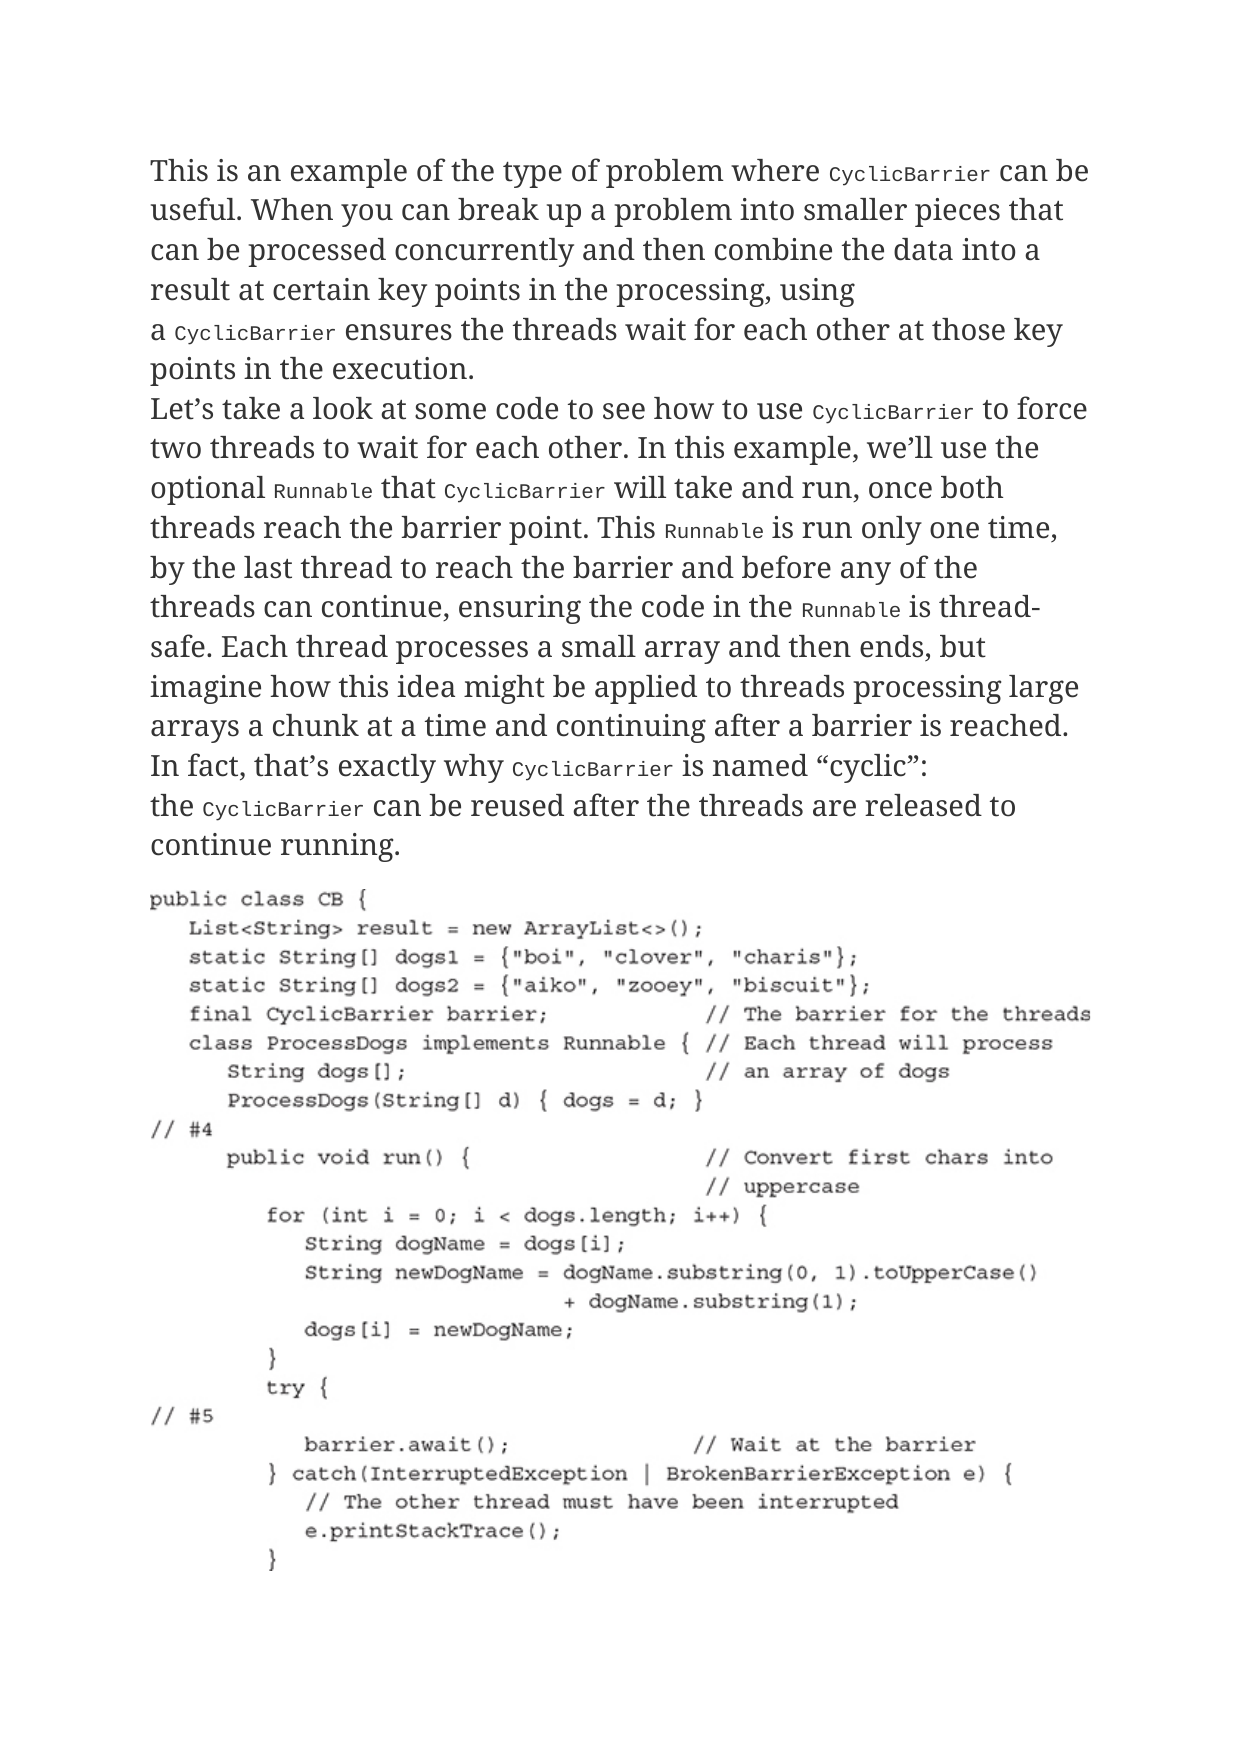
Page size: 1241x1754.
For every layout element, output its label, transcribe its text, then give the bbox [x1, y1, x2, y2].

text This is an example of the type of problem where CyclicBarrier can be useful. When you can break up a problem into smaller pieces that can be processed concurrently and then combine the data into a result at certain key points in the processing, using a CyclicBarrier ensures the threads wait for each other at those key points in the execution. [150, 150, 1090, 388]
picture [150, 889, 1091, 1571]
text Let’s take a look at some code to see how to use CyclicBarrier to force two threads to wait for each other. In this example, we’ll use the optional Runnable that CyclicBarrier will take and run, once both threads reach the barrier point. This Runnable is run only one time, by the last thread to reach the barrier and before any of the threads can continue, ensuring the code in the Runnable is thread-safe. Each thread processes a small array and then ends, but imagine how this idea might be applied to threads processing large arrays a chunk at a time and continuing after a barrier is reached. In fact, that’s exactly why CyclicBarrier is named “cyclic”: the CyclicBarrier can be reused after the threads are released to continue running. [150, 388, 1090, 864]
